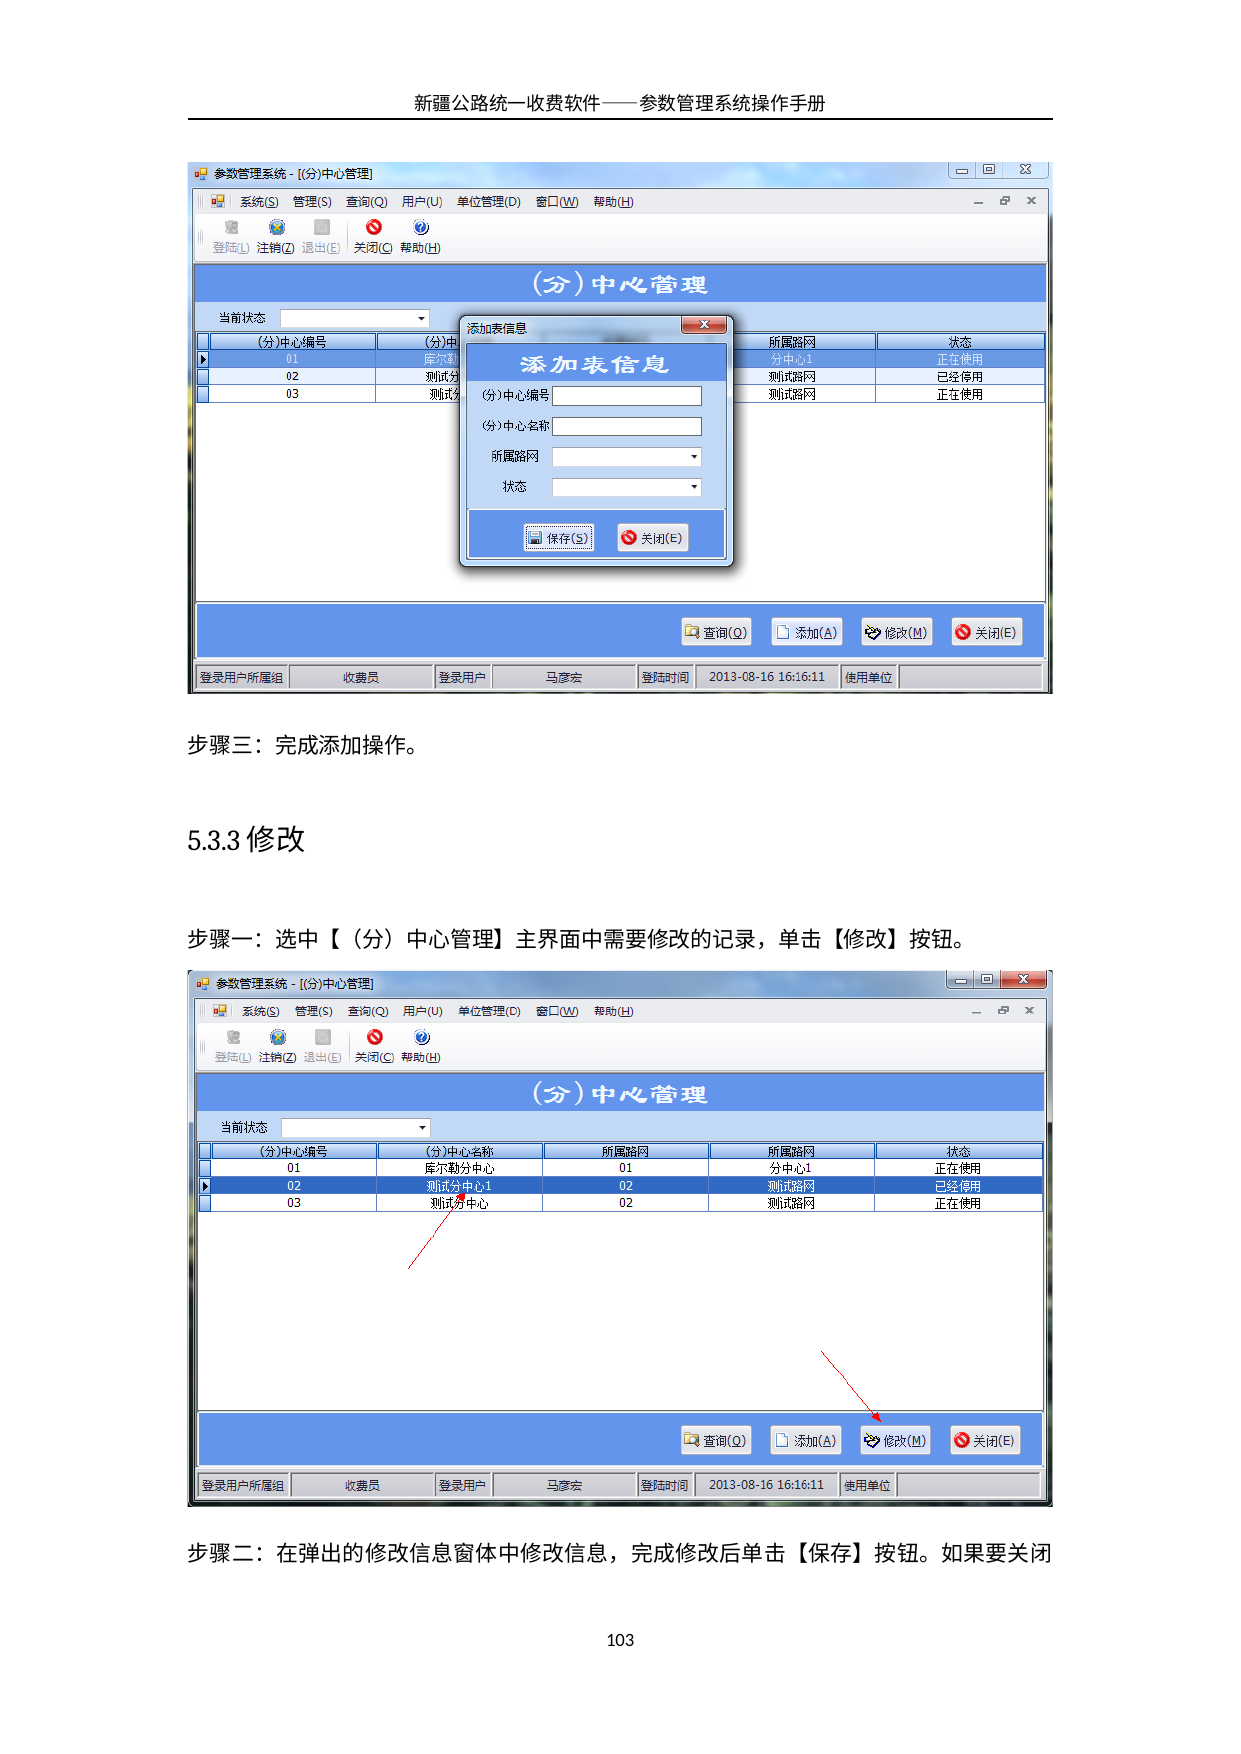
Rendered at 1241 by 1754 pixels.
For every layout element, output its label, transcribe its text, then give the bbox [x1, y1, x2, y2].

text 步骤一：选中【（分）中心管理】主界面中需要修改的记录，单击【修改】按钮。 [187, 922, 1053, 954]
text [187, 1536, 1053, 1568]
subtitle 5.3.3 修改 [187, 805, 1053, 870]
picture [187, 970, 1053, 1507]
text 步骤三：完成添加操作。 [187, 728, 1053, 760]
picture [187, 162, 1053, 694]
